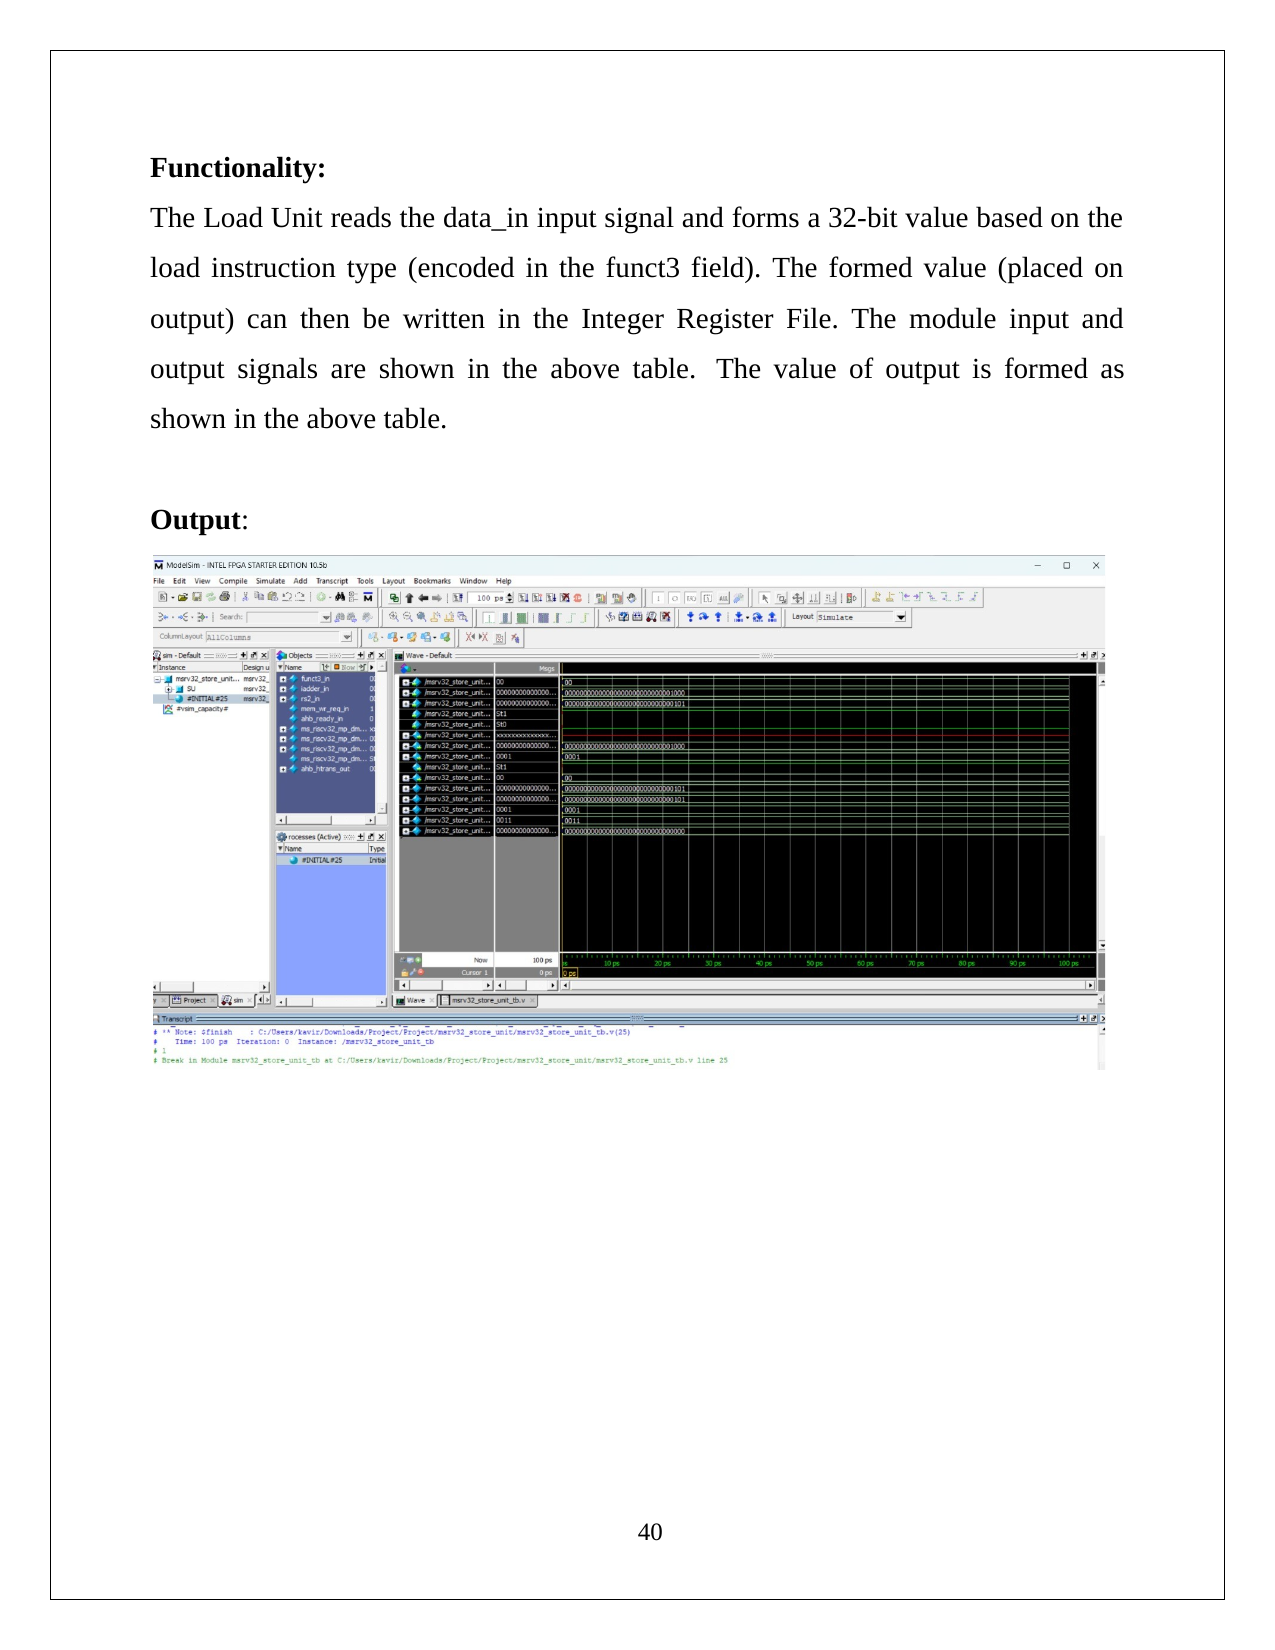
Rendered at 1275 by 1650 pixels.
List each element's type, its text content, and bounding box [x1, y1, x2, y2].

picture [153, 555, 1106, 1070]
text Output: [150, 502, 1161, 536]
text The Load Unit reads the data_in input signal and forms a 32-bit value based on the load instruction type (encoded in the funct3 field). The formed value (placed on output) can then be written in the Integer Register File. The module input and output signals are shown in the above table. The value of output is formed as shown in the above table. [150, 200, 1125, 435]
text Functionality: [150, 150, 1161, 183]
